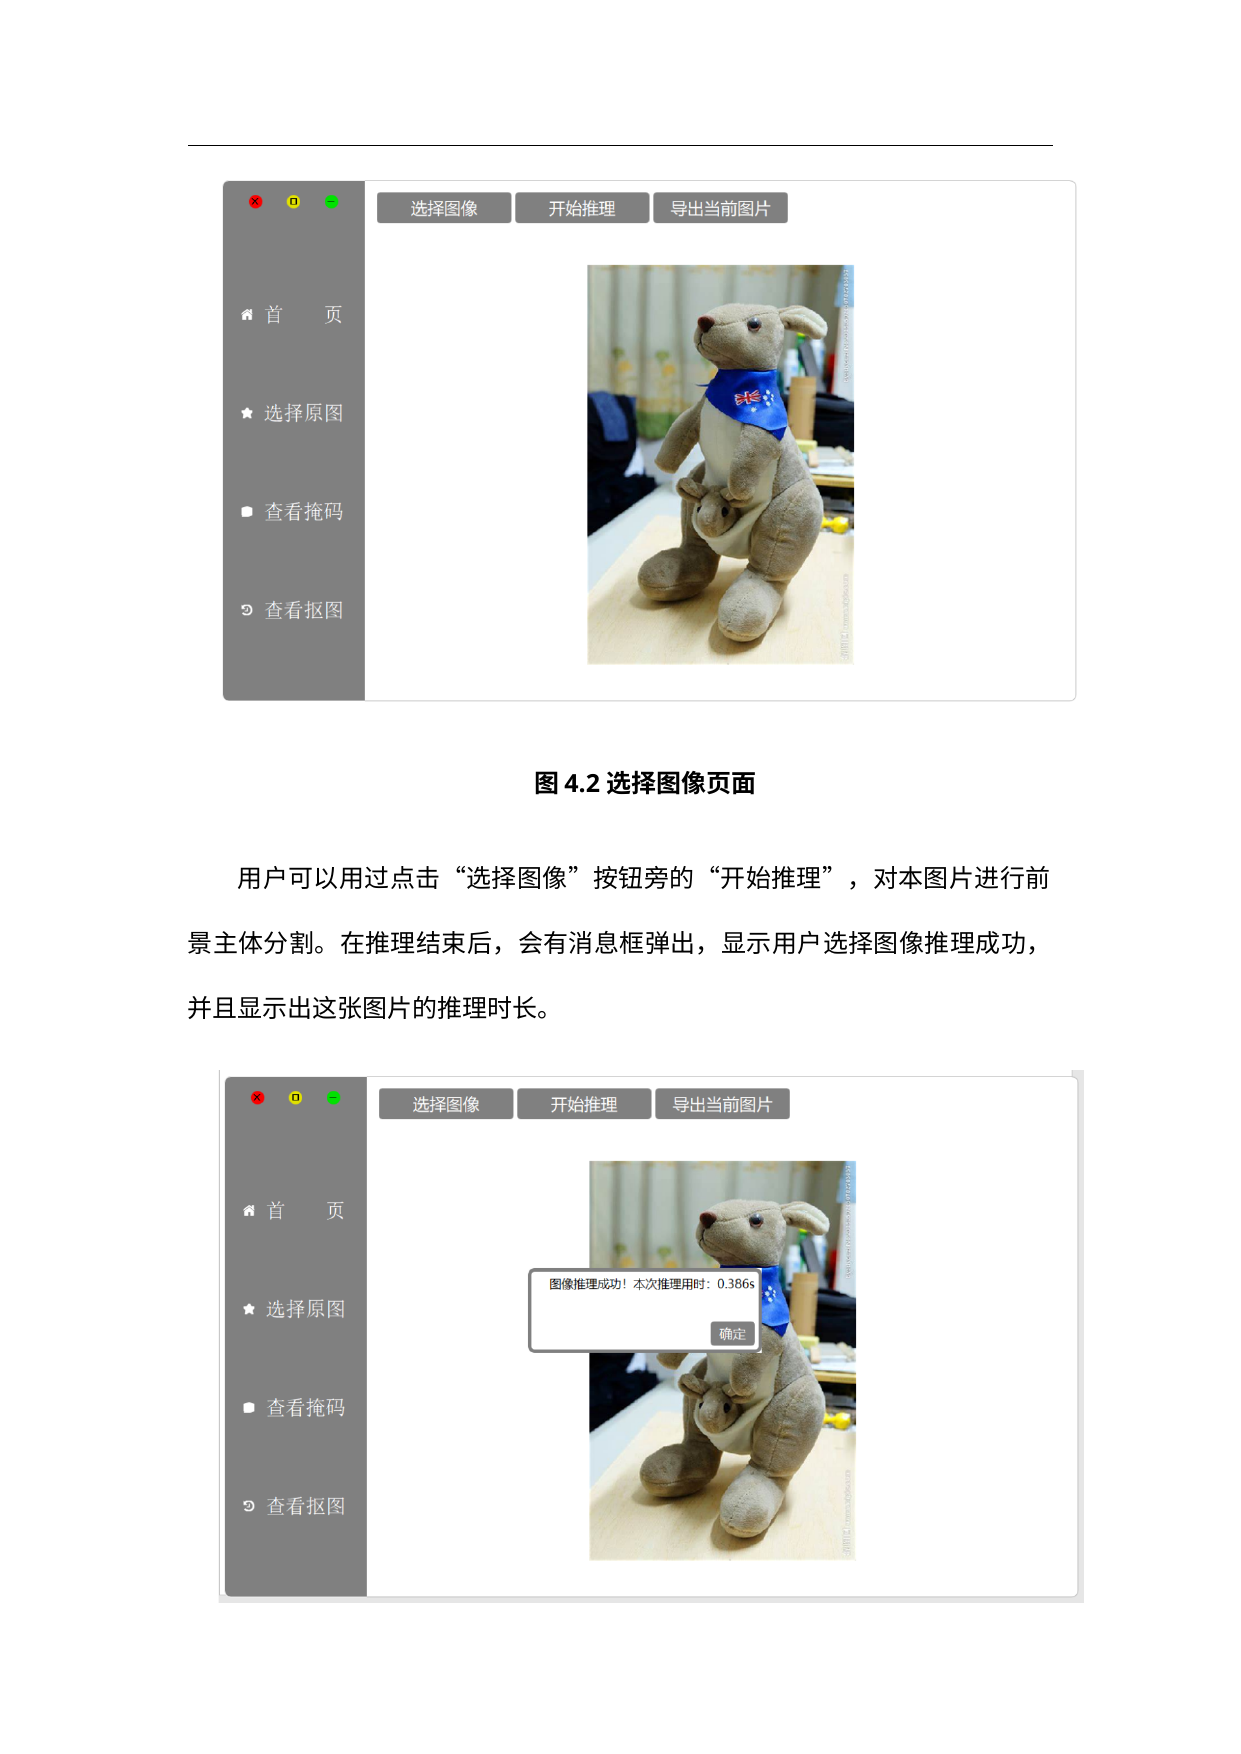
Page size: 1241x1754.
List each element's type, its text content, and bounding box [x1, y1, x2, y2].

picture [218, 1070, 1084, 1603]
picture [216, 174, 1079, 702]
text 用户可以用过点击“选择图像”按钮旁的“开始推理”，对本图片进行前景主体分割。在推理结束后，会有消息框弹出，显示用户选择图像推理成功，并且显示出这张图片的推理时长。 [187, 844, 1053, 1039]
